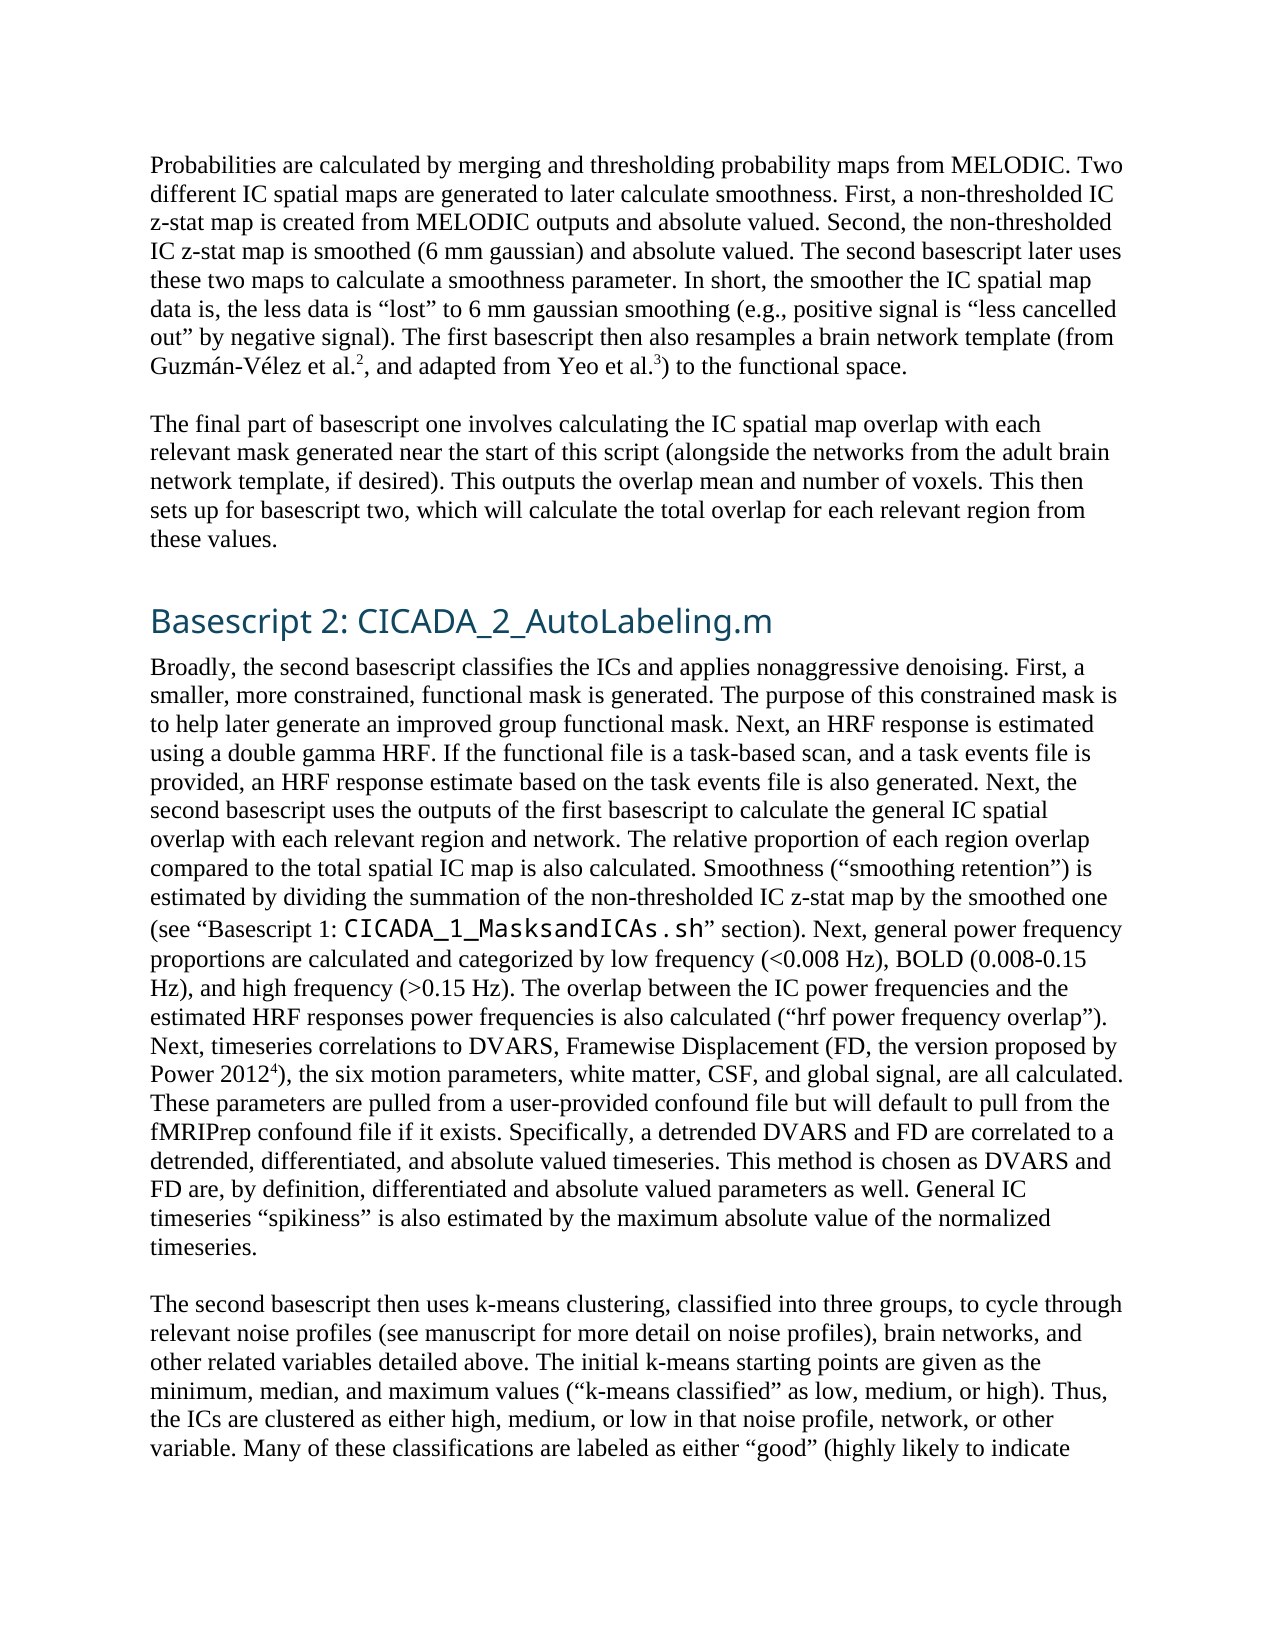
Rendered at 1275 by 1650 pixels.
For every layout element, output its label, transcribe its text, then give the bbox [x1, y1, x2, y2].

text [150, 150, 1125, 380]
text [150, 1289, 1125, 1462]
subtitle Basescript 2: CICADA_2_AutoLabeling.m [150, 598, 1125, 643]
text Broadly, the second basescript classifies the ICs and applies nonaggressive denoising. First, a smaller, more constrained, functional mask is generated. The purpose of this constrained mask is to help later generate an improved group functional mask. Next, an HRF response is estimated using a double gamma HRF. If the functional file is a task-based scan, and a task events file is provided, an HRF response estimate based on the task events file is also generated. Next, the second basescript uses the outputs of the first basescript to calculate the general IC spatial overlap with each relevant region and network. The relative proportion of each region overlap compared to the total spatial IC map is also calculated. Smoothness (“smoothing retention”) is estimated by dividing the summation of the non-thresholded IC z-stat map by the smoothed one (see “Basescript 1: CICADA_1_MasksandICAs.sh” section). Next, general power frequency proportions are calculated and categorized by low frequency (<0.008 Hz), BOLD (0.008-0.15 Hz), and high frequency (>0.15 Hz). The overlap between the IC power frequencies and the estimated HRF responses power frequencies is also calculated (“hrf power frequency overlap”). Next, timeseries correlations to DVARS, Framewise Displacement (FD, the version proposed by Power 20124), the six motion parameters, white matter, CSF, and global signal, are all calculated. These parameters are pulled from a user-provided confound file but will default to pull from the fMRIPrep confound file if it exists. Specifically, a detrended DVARS and FD are correlated to a detrended, differentiated, and absolute valued timeseries. This method is chosen as DVARS and FD are, by definition, differentiated and absolute valued parameters as well. General IC timeseries “spikiness” is also estimated by the maximum absolute value of the normalized timeseries. [150, 652, 1125, 1261]
text The final part of basescript one involves calculating the IC spatial map overlap with each relevant mask generated near the start of this script (alongside the networks from the adult brain network template, if desired). This outputs the overlap mean and number of voxels. This then sets up for basescript two, which will calculate the total overlap for each relevant region from these values. [150, 409, 1125, 552]
